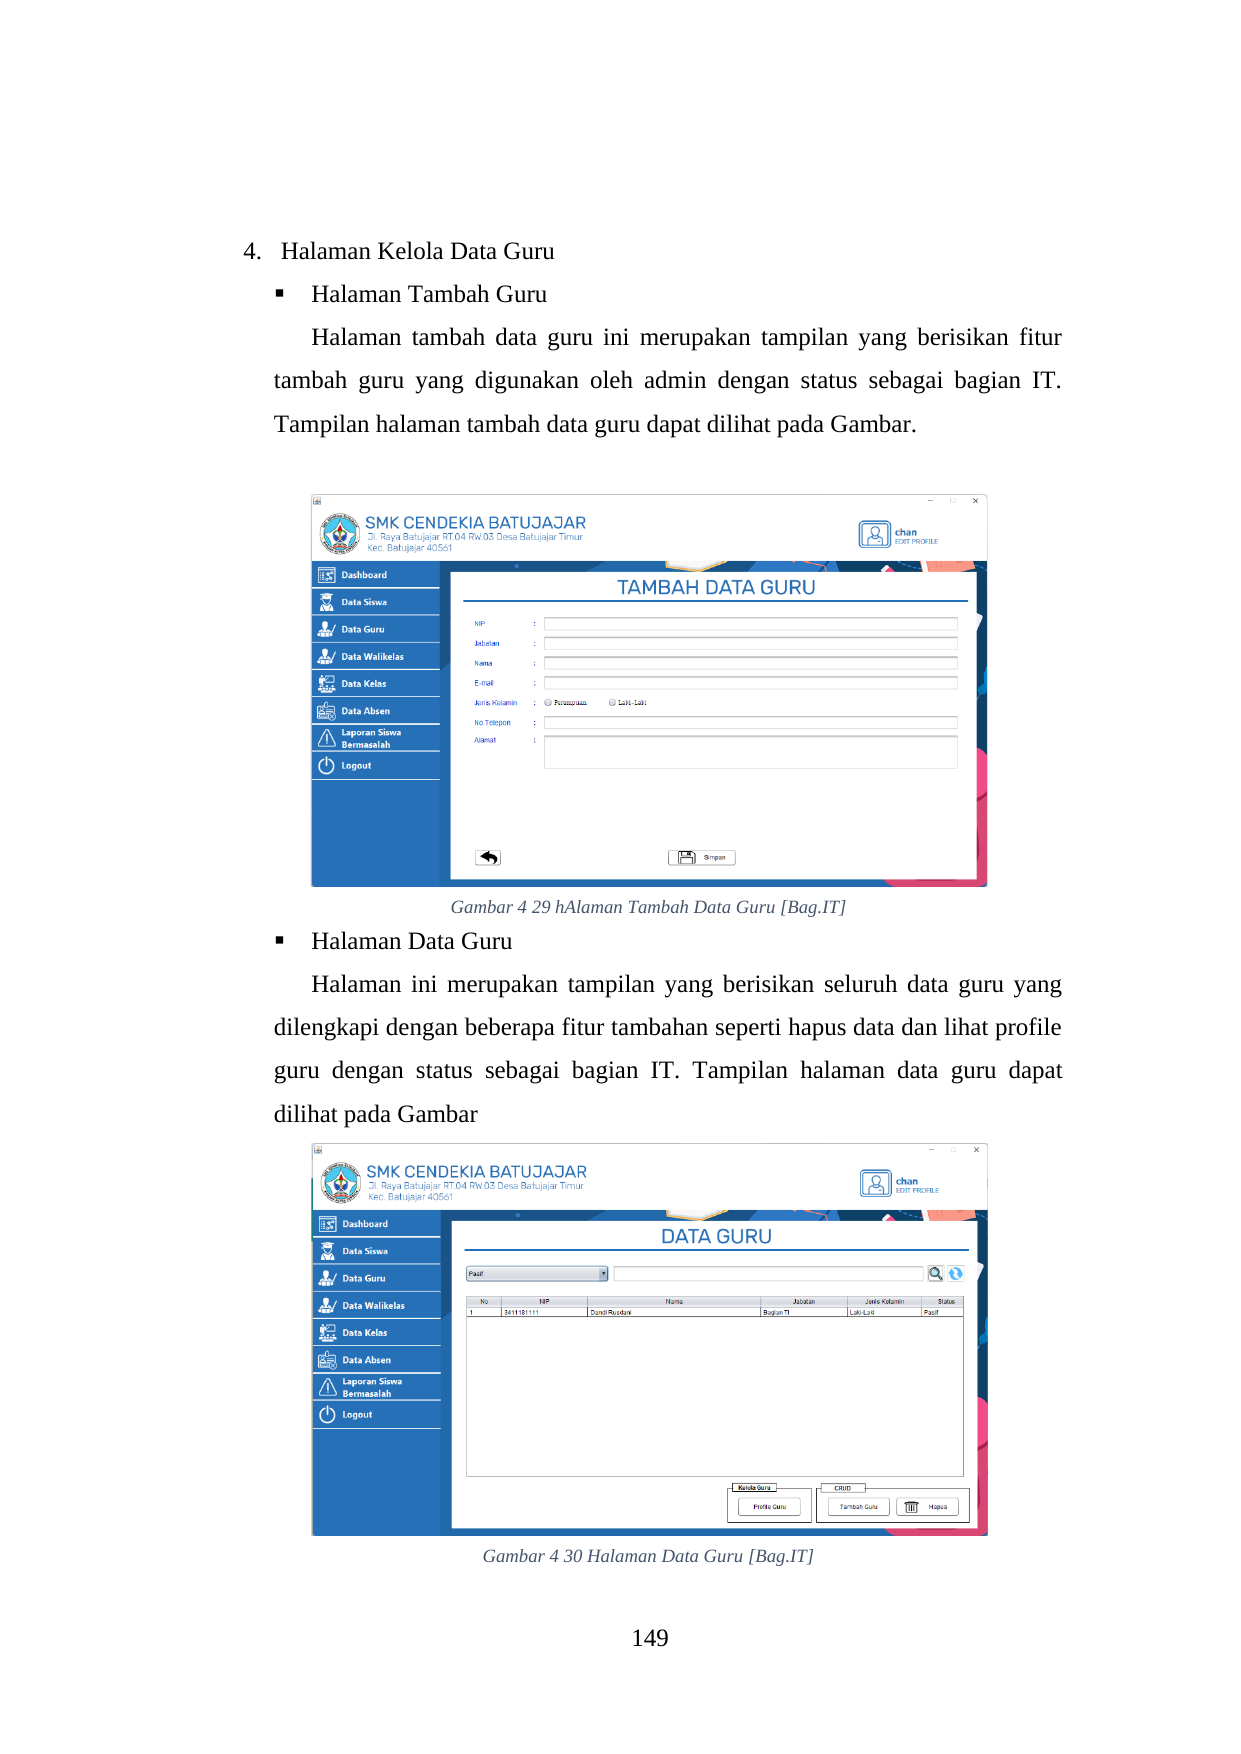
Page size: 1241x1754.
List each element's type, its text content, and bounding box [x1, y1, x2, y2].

list Halaman Data Guru [274, 926, 1063, 955]
list Halaman Kelola Data Guru [243, 236, 1063, 265]
text Halaman tambah data guru ini merupakan tampilan yang berisikan fitur tambah guru yang digunakan oleh admin dengan status sebagai bagian IT. Tampilan halaman tambah data guru dapat dilihat pada Gambar. [274, 322, 1063, 437]
text Halaman ini merupakan tampilan yang berisikan seluruh data guru yang dilengkapi dengan beberapa fitur tambahan seperti hapus data dan lihat profile guru dengan status sebagai bagian IT. Tampilan halaman data guru dapat dilihat pada Gambar [274, 969, 1063, 1127]
picture [311, 1143, 988, 1536]
picture [310, 494, 988, 887]
list Halaman Tambah Guru [274, 279, 1063, 308]
